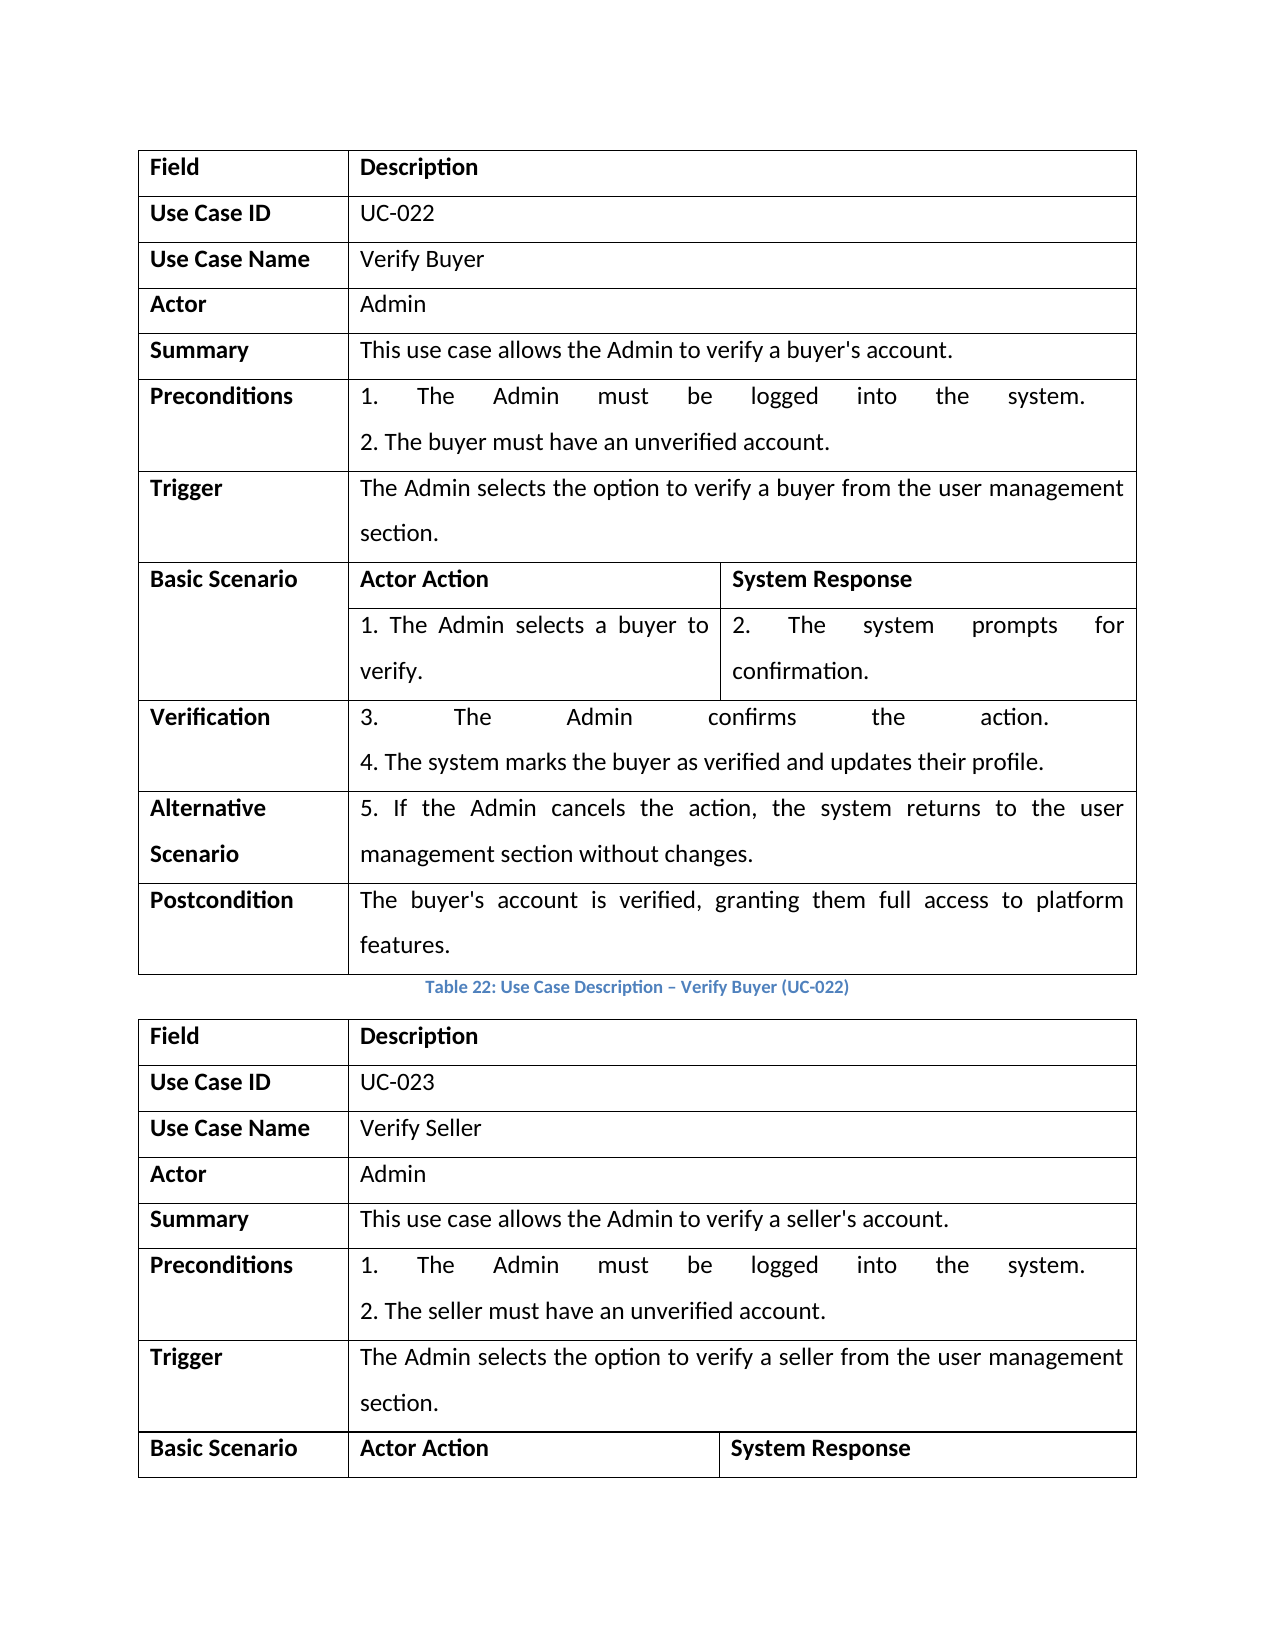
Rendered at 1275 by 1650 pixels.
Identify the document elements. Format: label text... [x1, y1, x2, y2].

table_cell Basic Scenario [139, 1433, 348, 1477]
table_cell The Admin selects the option to verify a buyer from the user management section. [349, 472, 1136, 562]
table_header Field [139, 1020, 348, 1065]
table_cell Use Case ID [139, 1066, 348, 1111]
table_cell Preconditions [139, 1249, 348, 1340]
table_cell Alternative Scenario [139, 792, 348, 883]
table_header Field [139, 151, 348, 196]
table_cell 1. The Admin must be logged into the system. 2. The buyer must have an unverified account. [349, 380, 1136, 471]
table_cell Use Case Name [139, 243, 348, 287]
table_cell Basic Scenario [139, 563, 348, 700]
table_cell Summary [139, 334, 348, 379]
table_cell 3. The Admin confirms the action. 4. The system marks the buyer as verified and updates their profile. [349, 701, 1136, 791]
table_cell 5. If the Admin cancels the action, the system returns to the user management section without changes. [349, 792, 1136, 883]
table_cell Actor Action [349, 1433, 719, 1477]
table_cell Actor [139, 1158, 348, 1202]
table_cell Preconditions [139, 380, 348, 471]
table_cell 1. The Admin selects a buyer to verify. [349, 609, 720, 700]
table_cell Verification [139, 701, 348, 791]
table_cell UC-022 [349, 197, 1136, 242]
table_cell This use case allows the Admin to verify a seller's account. [349, 1204, 1136, 1248]
table_cell System Response [720, 1433, 1136, 1477]
table_cell 2. The system prompts for confirmation. [721, 609, 1136, 700]
text Table 22: Use Case Description – Verify Buyer (UC-022) [150, 975, 1125, 998]
table_cell Postcondition [139, 884, 348, 974]
table_cell Trigger [139, 1341, 348, 1431]
table_cell This use case allows the Admin to verify a buyer's account. [349, 334, 1136, 379]
table_cell The buyer's account is verified, granting them full access to platform features. [349, 884, 1136, 974]
table_cell Actor Action [349, 563, 720, 608]
table_header Description [349, 151, 1136, 196]
table_cell Use Case Name [139, 1112, 348, 1157]
table_cell 1. The Admin must be logged into the system. 2. The seller must have an unverified account. [349, 1249, 1136, 1340]
table_cell Actor [139, 289, 348, 333]
table_cell Admin [349, 1158, 1136, 1202]
table_cell Trigger [139, 472, 348, 562]
table_cell Use Case ID [139, 197, 348, 242]
table_cell The Admin selects the option to verify a seller from the user management section. [349, 1341, 1136, 1431]
table_header Description [349, 1020, 1136, 1065]
table_cell Summary [139, 1204, 348, 1248]
table_cell Verify Buyer [349, 243, 1136, 287]
table_cell Admin [349, 289, 1136, 333]
table_cell UC-023 [349, 1066, 1136, 1111]
table_cell Verify Seller [349, 1112, 1136, 1157]
table_cell System Response [721, 563, 1136, 608]
